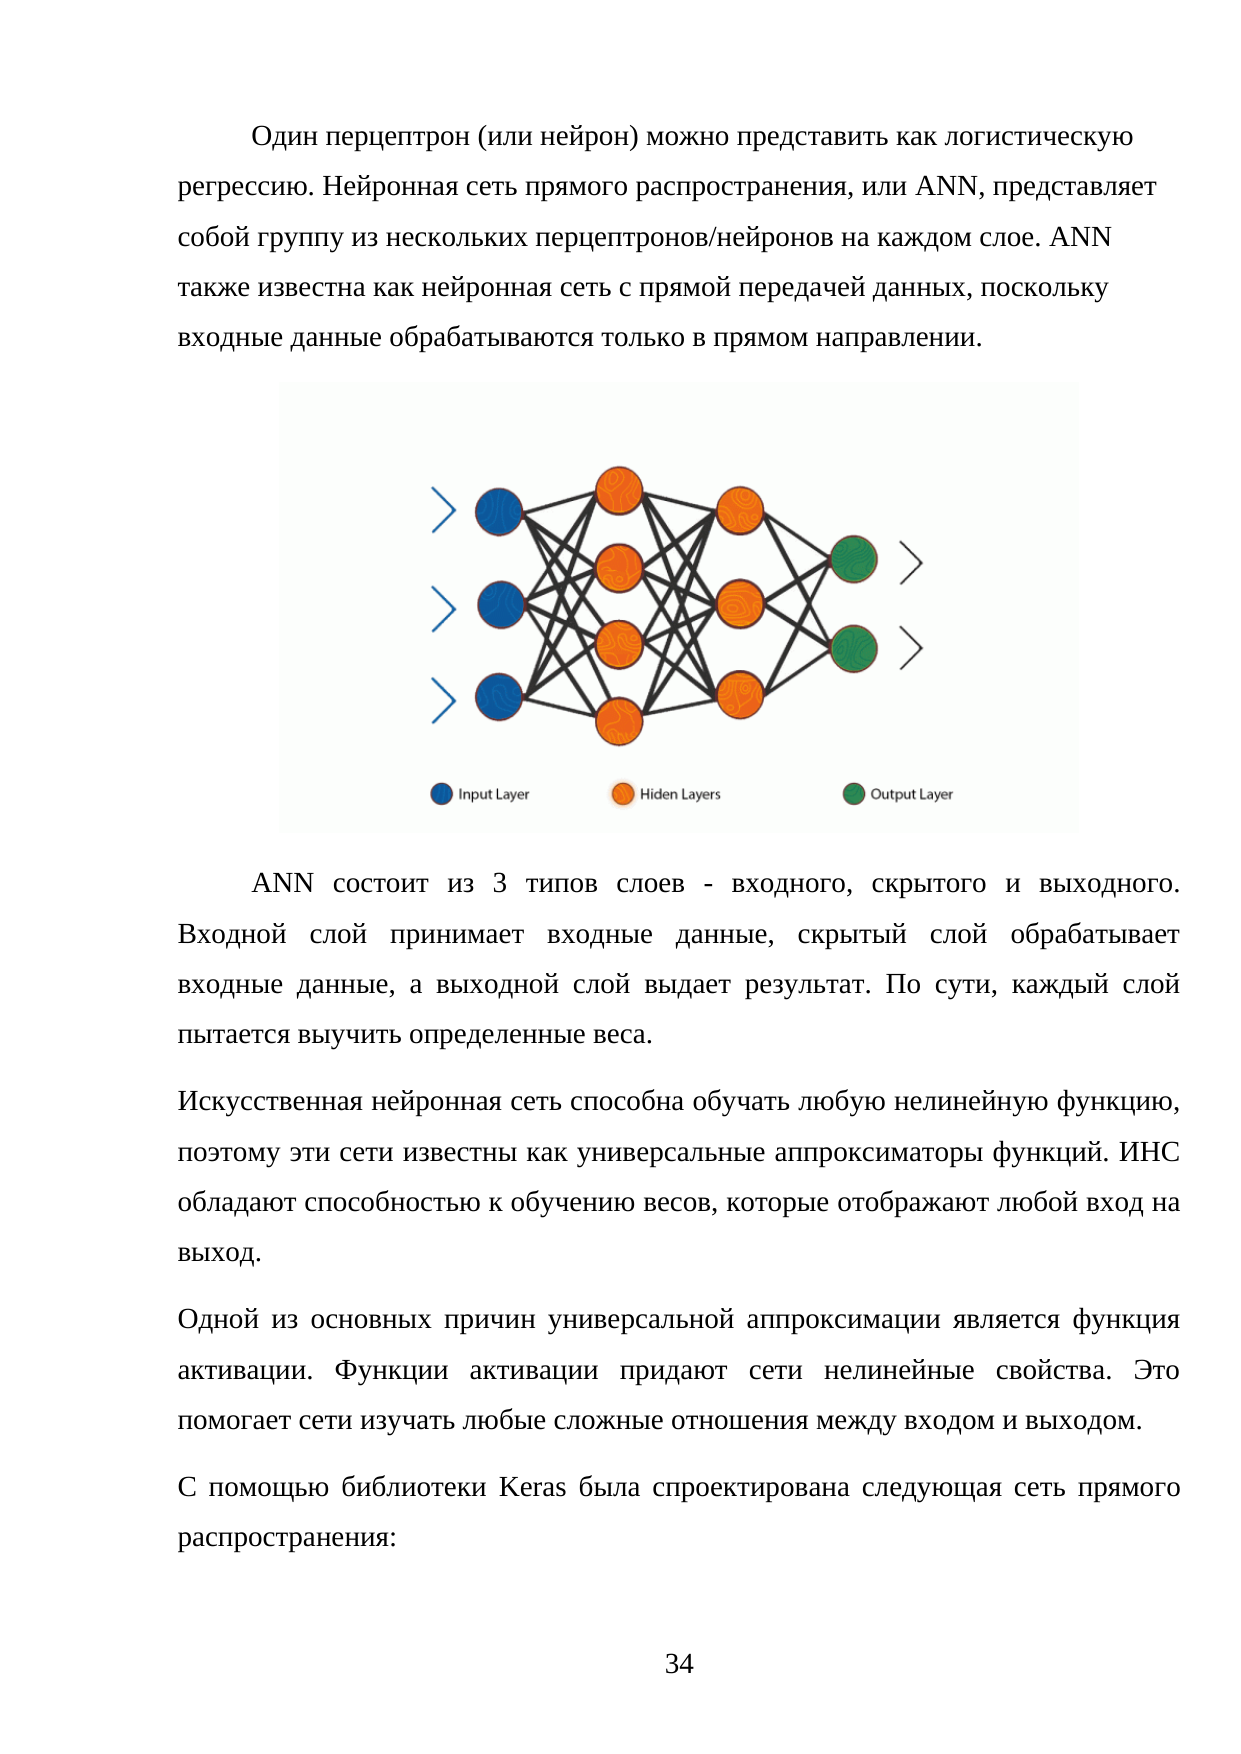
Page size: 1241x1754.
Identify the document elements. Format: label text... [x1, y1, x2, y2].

text ANN состоит из 3 типов слоев - входного, скрытого и выходного. Входной слой принимает входные данные, скрытый слой обрабатывает входные данные, а выходной слой выдает результат. По сути, каждый слой пытается выучить определенные веса. [177, 866, 1181, 1050]
text Искусственная нейронная сеть способна обучать любую нелинейную функцию, поэтому эти сети известны как универсальные аппроксиматоры функций. ИНС обладают способностью к обучению весов, которые отображают любой вход на выход. [177, 1083, 1181, 1268]
picture [279, 382, 1080, 833]
subtitle Один перцептрон (или нейрон) можно представить как логистическую регрессию. Нейронная сеть прямого распространения, или ANN, представляет собой группу из нескольких перцептронов/нейронов на каждом слое. ANN также известна как нейронная сеть с прямой передачей данных, поскольку входные данные обрабатываются только в прямом направлении. [177, 118, 1181, 353]
text С помощью библиотеки Keras была спроектирована следующая сеть прямого распространения: [177, 1469, 1181, 1553]
text Одной из основных причин универсальной аппроксимации является функция активации. Функции активации придают сети нелинейные свойства. Это помогает сети изучать любые сложные отношения между входом и выходом. [177, 1301, 1181, 1436]
